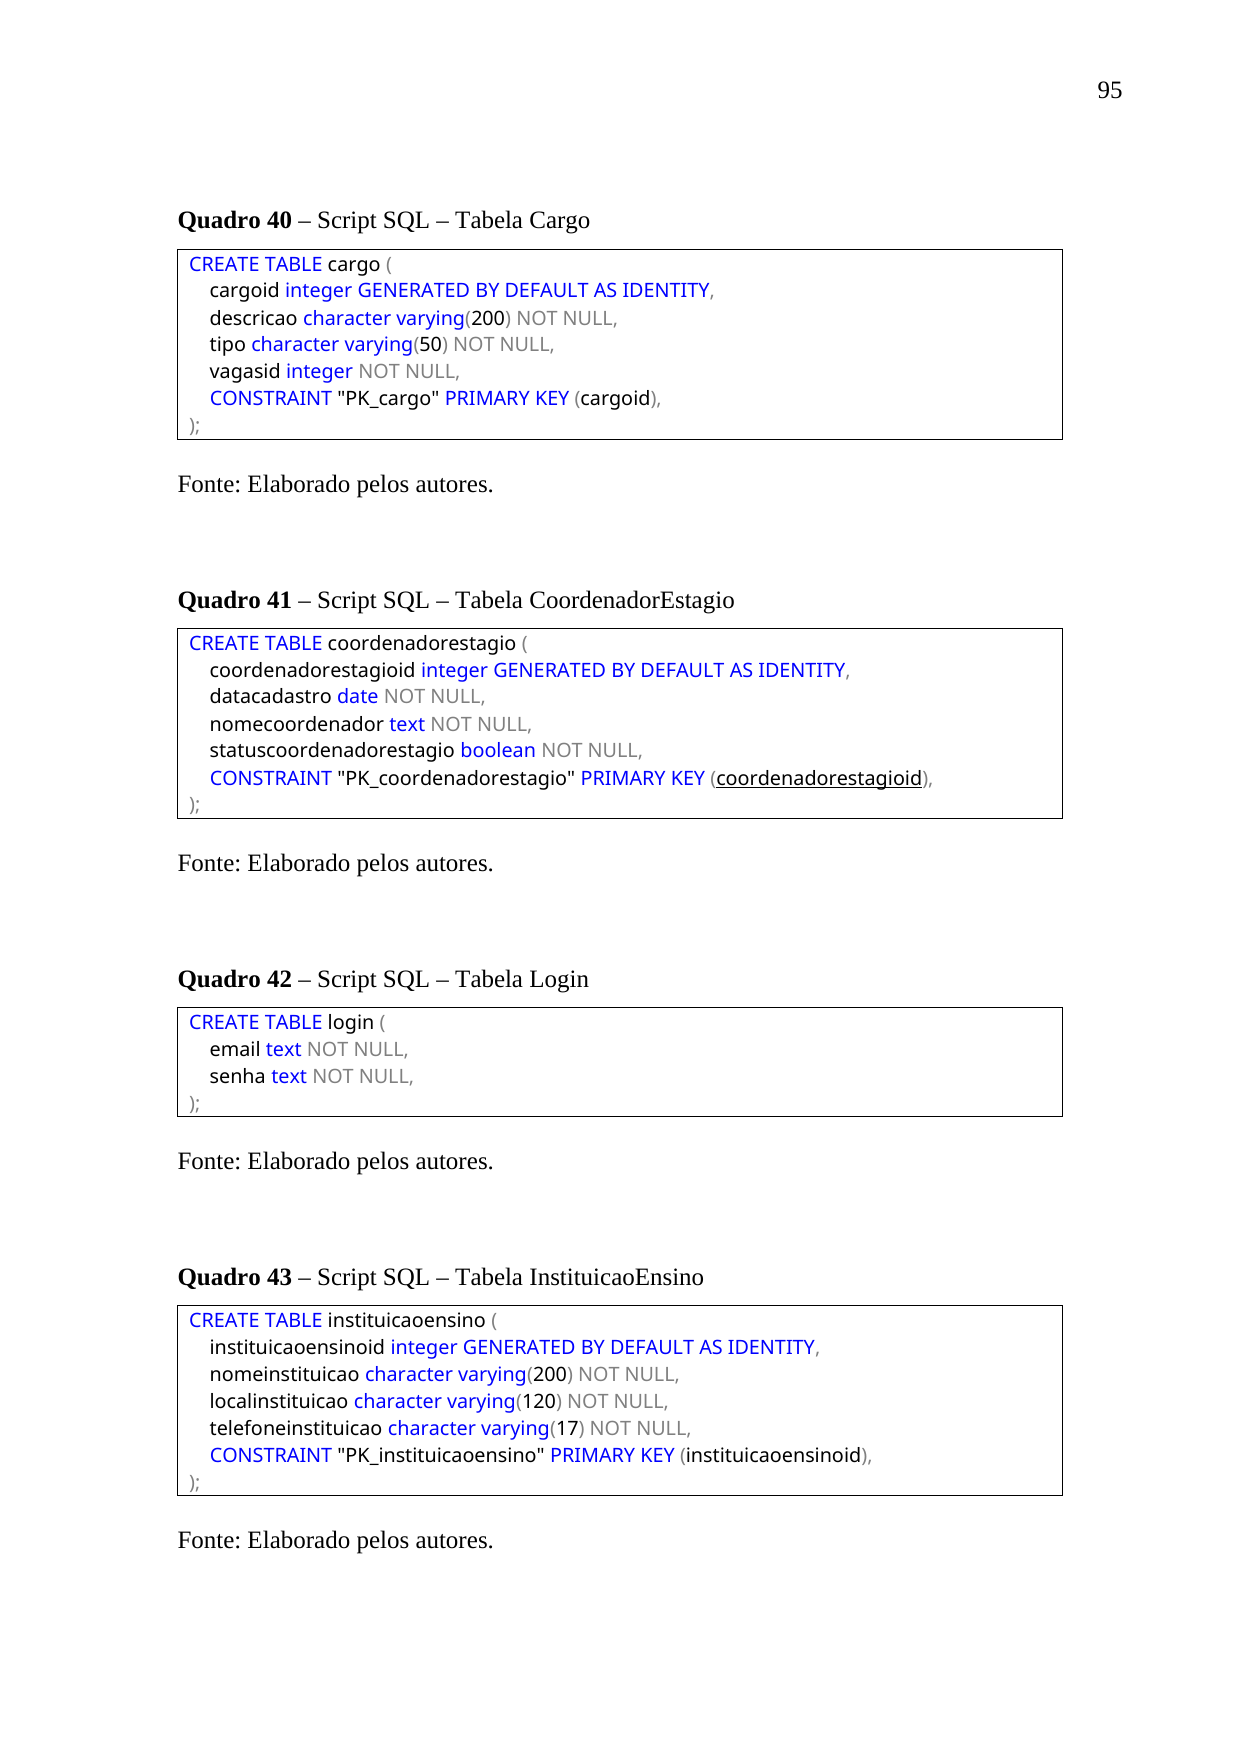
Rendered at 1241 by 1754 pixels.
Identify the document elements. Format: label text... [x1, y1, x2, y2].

text Quadro 42 – Script SQL – Tabela Login [177, 964, 1122, 992]
text Fonte: Elaborado pelos autores. [177, 1525, 1122, 1554]
text Quadro 40 – Script SQL – Tabela Cargo [177, 206, 1122, 234]
text Fonte: Elaborado pelos autores. [177, 848, 1122, 877]
text Fonte: Elaborado pelos autores. [177, 1146, 1122, 1175]
text Quadro 41 – Script SQL – Tabela CoordenadorEstagio [177, 585, 1122, 613]
text Quadro 43 – Script SQL – Tabela InstituicaoEnsino [177, 1262, 1122, 1291]
text Fonte: Elaborado pelos autores. [177, 469, 1122, 498]
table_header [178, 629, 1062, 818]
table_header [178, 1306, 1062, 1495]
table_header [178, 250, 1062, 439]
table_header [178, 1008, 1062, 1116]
